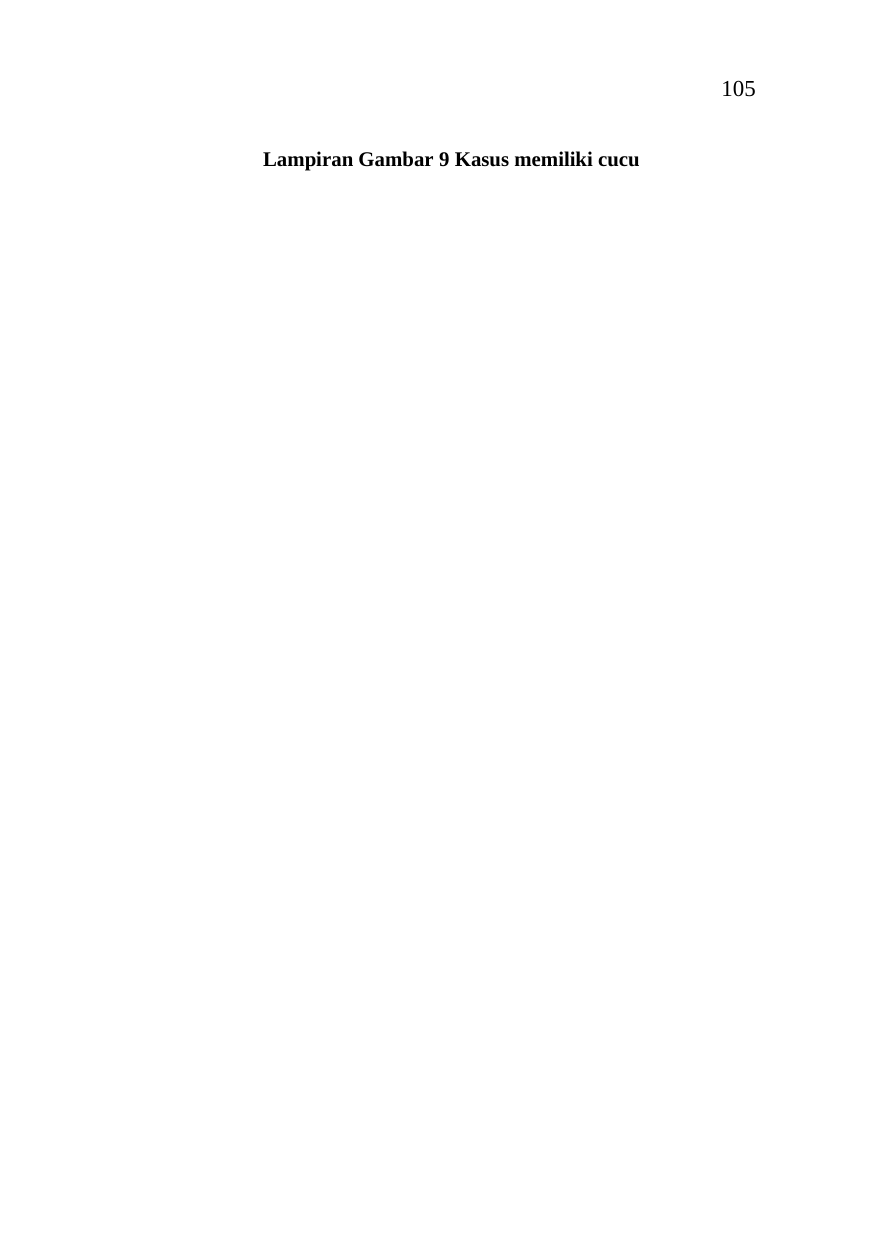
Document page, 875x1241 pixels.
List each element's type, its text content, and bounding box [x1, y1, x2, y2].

text Lampiran Gambar 9 Kasus memiliki cucu [147, 147, 756, 171]
